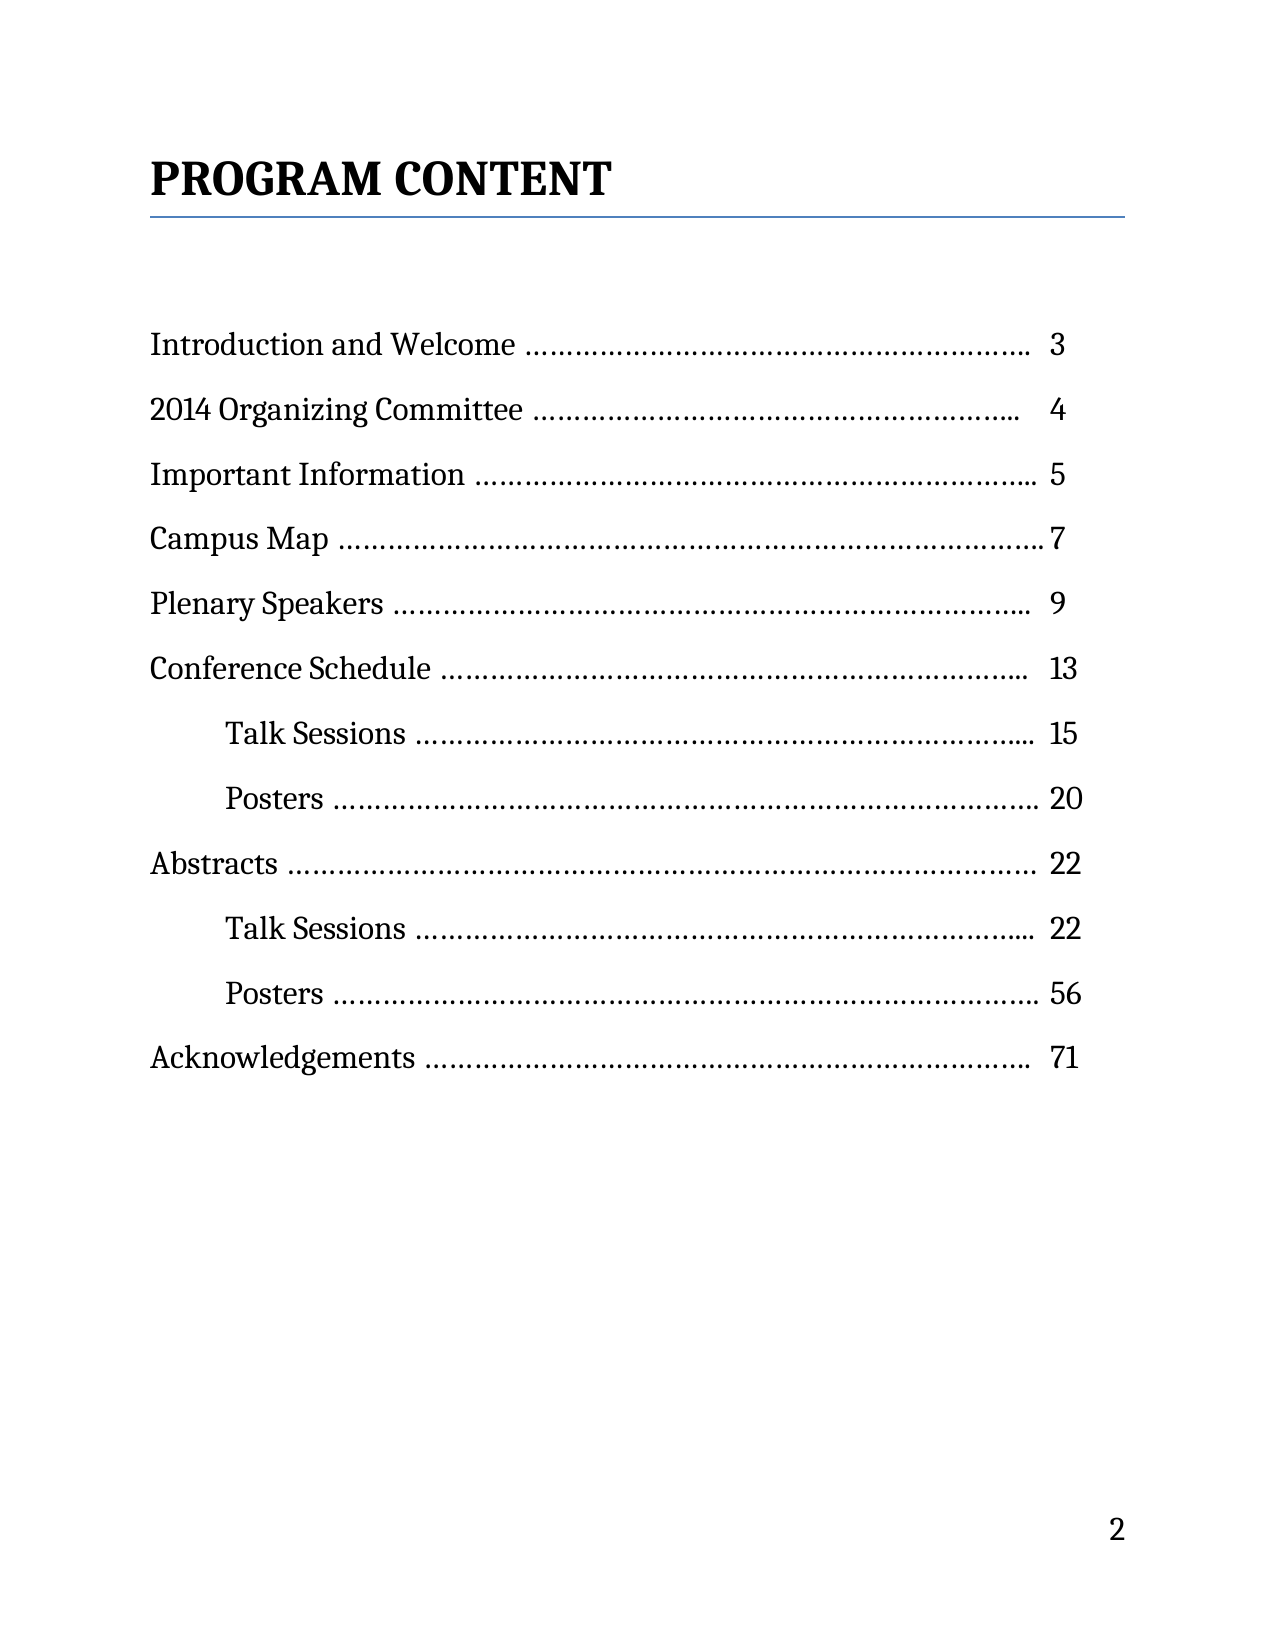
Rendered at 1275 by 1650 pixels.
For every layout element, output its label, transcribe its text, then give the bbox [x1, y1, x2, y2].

text Introduction and Welcome ……………………………………………………. 3 [150, 325, 1125, 363]
text Conference Schedule …………………………………………………………….. 13 [150, 649, 1125, 688]
text Campus Map …………………………………………………………………………. 7 [150, 520, 1125, 558]
text Plenary Speakers ………………………………………………………………….. 9 [150, 585, 1125, 623]
text Acknowledgements ………………………………………………………………. 71 [150, 1039, 1125, 1077]
text Posters …………………………………………………………………………. 20 [150, 779, 1125, 818]
title PROGRAM CONTENT [150, 150, 1125, 216]
text Important Information ………………………………………………………….. 5 [150, 455, 1125, 493]
text 2014 Organizing Committee ………………………………………………….. 4 [150, 390, 1125, 428]
text Talk Sessions ………………………………………………………………... 15 [150, 714, 1125, 753]
text Posters …………………………………………………………………………. 56 [150, 974, 1125, 1012]
text Abstracts ……………………………………………………………………………… 22 [150, 844, 1125, 883]
text Talk Sessions ………………………………………………………………... 22 [150, 909, 1125, 947]
